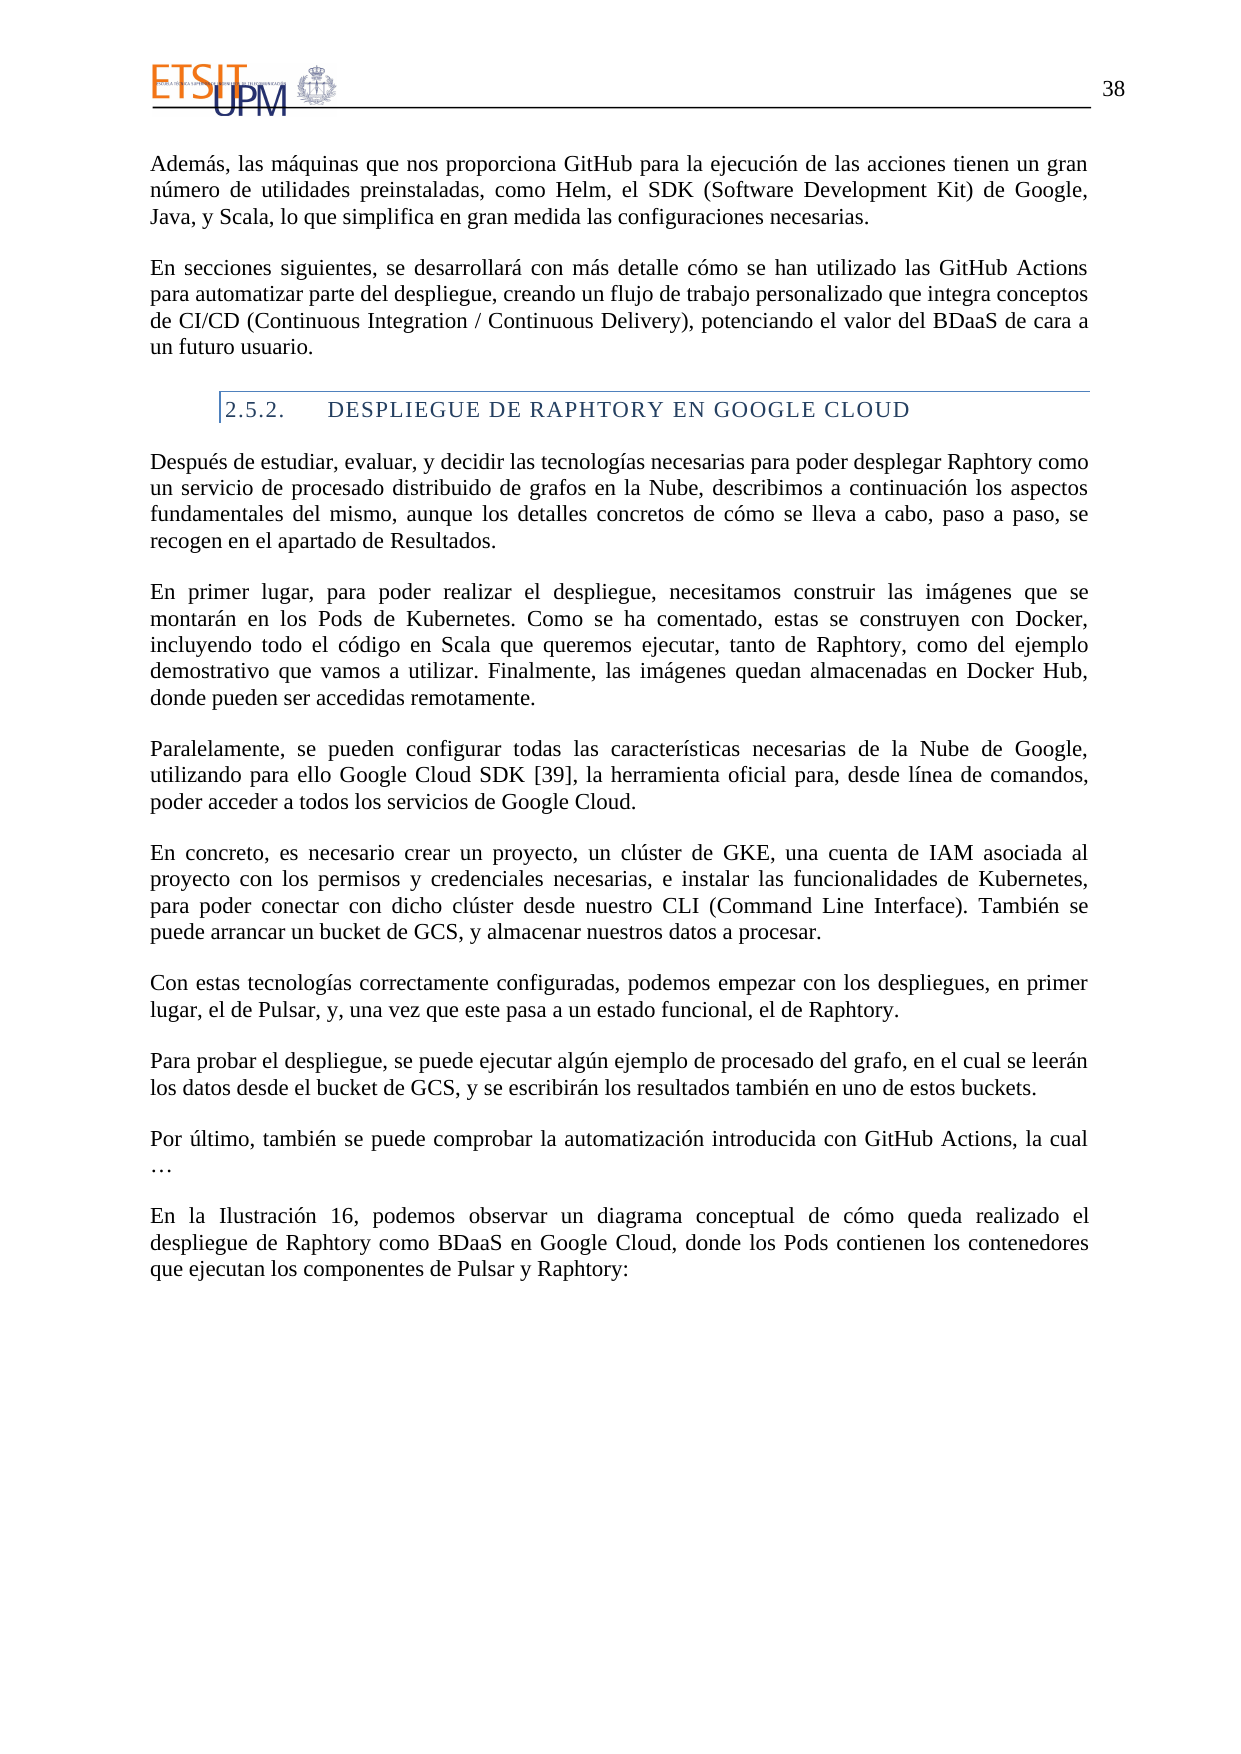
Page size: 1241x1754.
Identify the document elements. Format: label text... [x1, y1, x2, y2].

text Después de estudiar, evaluar, y decidir las tecnologías necesarias para poder desplegar Raphtory como un servicio de procesado distribuido de grafos en la Nube, describimos a continuación los aspectos fundamentales del mismo, aunque los detalles concretos de cómo se lleva a cabo, paso a paso, se recogen en el apartado de Resultados. [150, 448, 1090, 553]
text Además, las máquinas que nos proporciona GitHub para la ejecución de las acciones tienen un gran número de utilidades preinstaladas, como Helm, el SDK (Software Development Kit) de Google, Java, y Scala, lo que simplifica en gran medida las configuraciones necesarias. [150, 150, 1090, 229]
text Con estas tecnologías correctamente configuradas, podemos empezar con los despliegues, en primer lugar, el de Pulsar, y, una vez que este pasa a un estado funcional, el de Raphtory. [150, 969, 1090, 1022]
subtitle Despliegue de Raphtory en Google Cloud [221, 392, 1090, 423]
text En la Ilustración 16, podemos observar un diagrama conceptual de cómo queda realizado el despliegue de Raphtory como BDaaS en Google Cloud, donde los Pods contienen los contenedores que ejecutan los componentes de Pulsar y Raphtory: [150, 1203, 1090, 1282]
text Por último, también se puede comprobar la automatización introducida con GitHub Actions, la cual … [150, 1125, 1090, 1178]
text Paralelamente, se pueden configurar todas las características necesarias de la Nube de Google, utilizando para ello Google Cloud SDK , la herramienta oficial para, desde línea de comandos, poder acceder a todos los servicios de Google Cloud. [150, 735, 1090, 814]
picture [151, 63, 338, 117]
text Para probar el despliegue, se puede ejecutar algún ejemplo de procesado del grafo, en el cual se leerán los datos desde el bucket de GCS, y se escribirán los resultados también en uno de estos buckets. [150, 1047, 1090, 1100]
text En concreto, es necesario crear un proyecto, un clúster de GKE, una cuenta de IAM asociada al proyecto con los permisos y credenciales necesarias, e instalar las funcionalidades de Kubernetes, para poder conectar con dicho clúster desde nuestro CLI (Command Line Interface). También se puede arrancar un bucket de GCS, y almacenar nuestros datos a procesar. [150, 839, 1090, 944]
text En secciones siguientes, se desarrollará con más detalle cómo se han utilizado las GitHub Actions para automatizar parte del despliegue, creando un flujo de trabajo personalizado que integra conceptos de CI/CD (Continuous Integration / Continuous Delivery), potenciando el valor del BDaaS de cara a un futuro usuario. [150, 254, 1090, 359]
text En primer lugar, para poder realizar el despliegue, necesitamos construir las imágenes que se montarán en los Pods de Kubernetes. Como se ha comentado, estas se construyen con Docker, incluyendo todo el código en Scala que queremos ejecutar, tanto de Raphtory, como del ejemplo demostrativo que vamos a utilizar. Finalmente, las imágenes quedan almacenadas en Docker Hub, donde pueden ser accedidas remotamente. [150, 578, 1090, 710]
